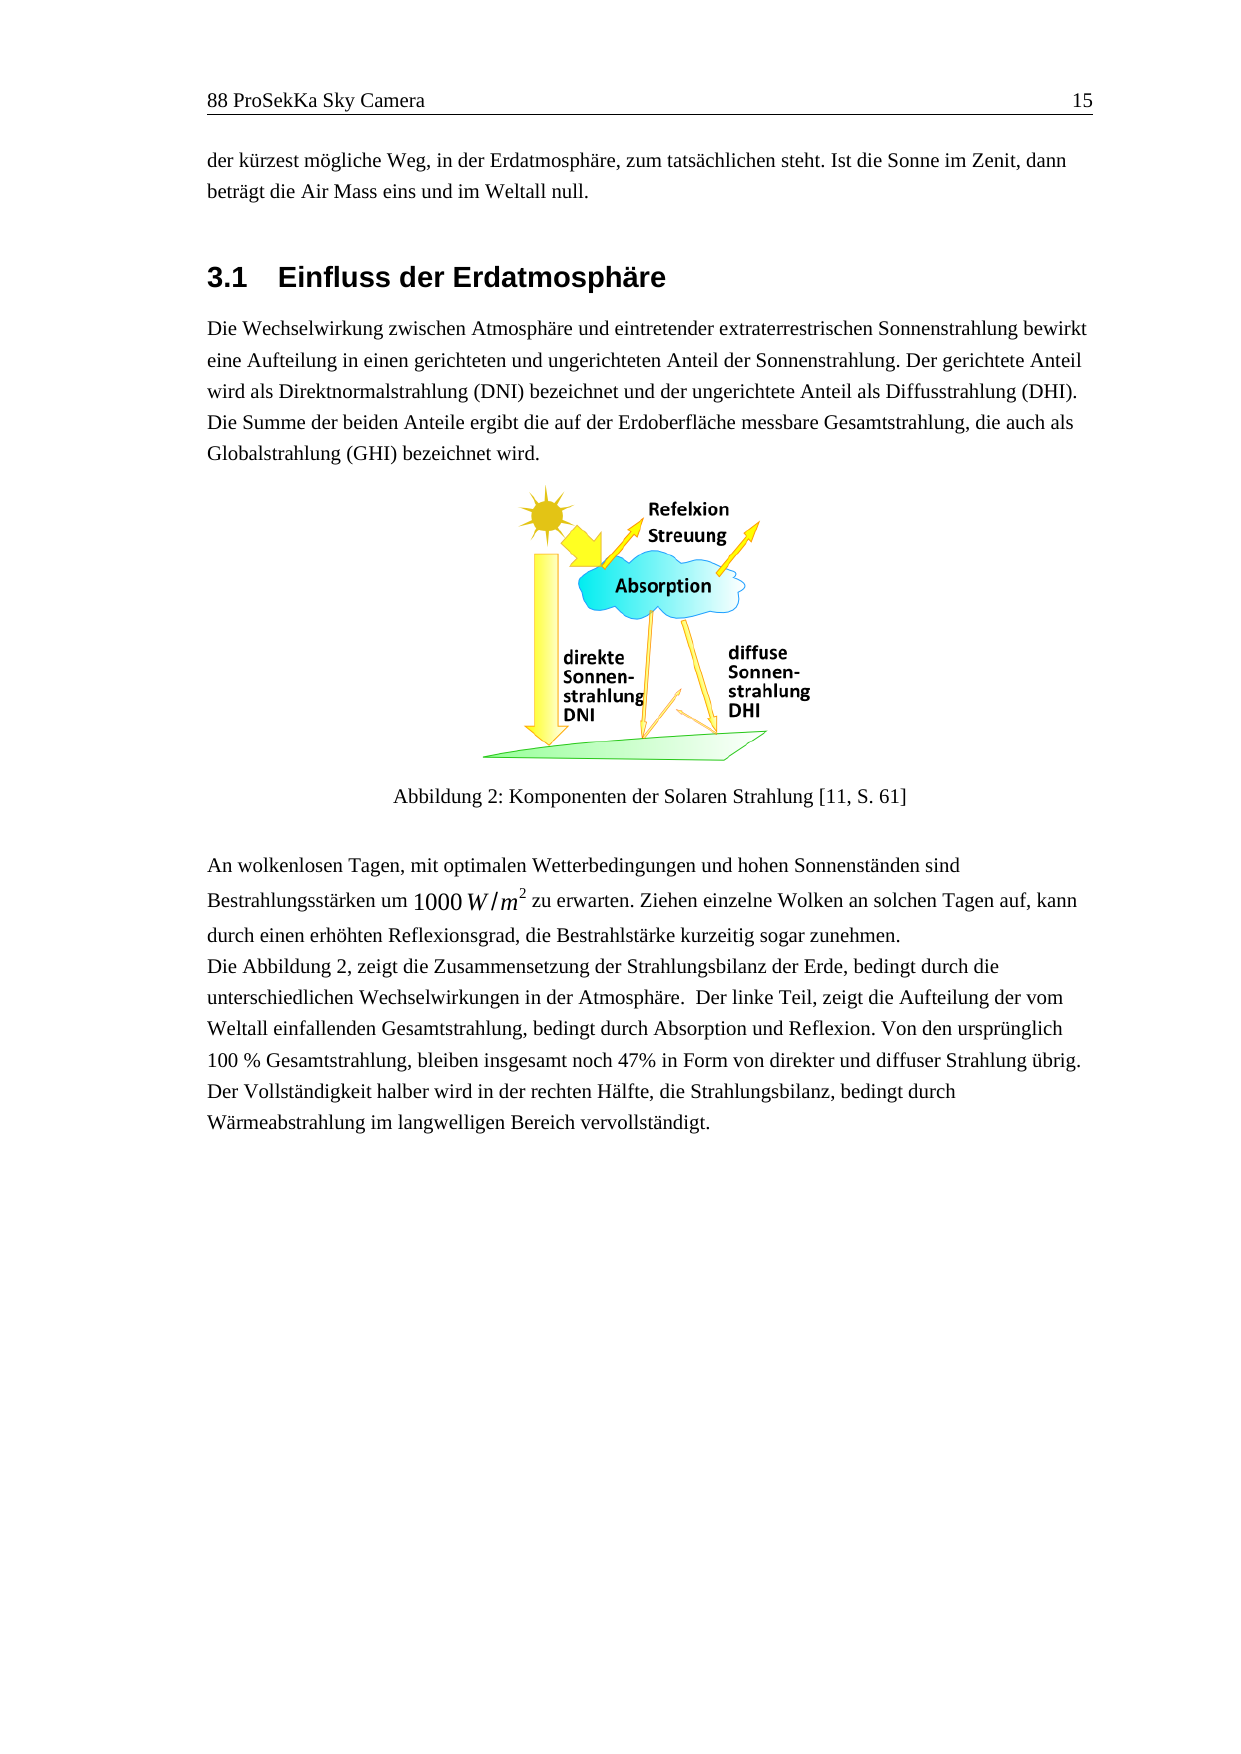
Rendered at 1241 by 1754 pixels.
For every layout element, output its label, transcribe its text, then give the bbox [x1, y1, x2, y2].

text Die Wechselwirkung zwischen Atmosphäre und eintretender extraterrestrischen Sonnenstrahlung bewirkt eine Aufteilung in einen gerichteten und ungerichteten Anteil der Sonnenstrahlung. Der gerichtete Anteil wird als Direktnormalstrahlung (DNI) bezeichnet und der ungerichtete Anteil als Diffusstrahlung (DHI). Die Summe der beiden Anteile ergibt die auf der Erdoberfläche messbare Gesamtstrahlung, die auch als Globalstrahlung (GHI) bezeichnet wird. [207, 316, 1093, 465]
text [207, 148, 1093, 203]
picture [482, 485, 817, 765]
text An wolkenlosen Tagen, mit optimalen Wetterbedingungen und hohen Sonnenständen sind Bestrahlungsstärken um zu erwarten. Ziehen einzelne Wolken an solchen Tagen auf, kann durch einen erhöhten Reflexionsgrad, die Bestrahlstärke kurzeitig sogar zunehmen. Die Abbildung 2, zeigt die Zusammensetzung der Strahlungsbilanz der Erde, bedingt durch die unterschiedlichen Wechselwirkungen in der Atmosphäre. Der linke Teil, zeigt die Aufteilung der vom Weltall einfallenden Gesamtstrahlung, bedingt durch Absorption und Reflexion. Von den ursprünglich 100 % Gesamtstrahlung, bleiben insgesamt noch 47% in Form von direkter und diffuser Strahlung übrig. Der Vollständigkeit halber wird in der rechten Hälfte, die Strahlungsbilanz, bedingt durch Wärmeabstrahlung im langwelligen Bereich vervollständigt. [207, 853, 1093, 1134]
text Abbildung 2: Komponenten der Solaren Strahlung [11, S. 61] [207, 784, 1093, 808]
subtitle Einfluss der Erdatmosphäre [207, 260, 1093, 294]
